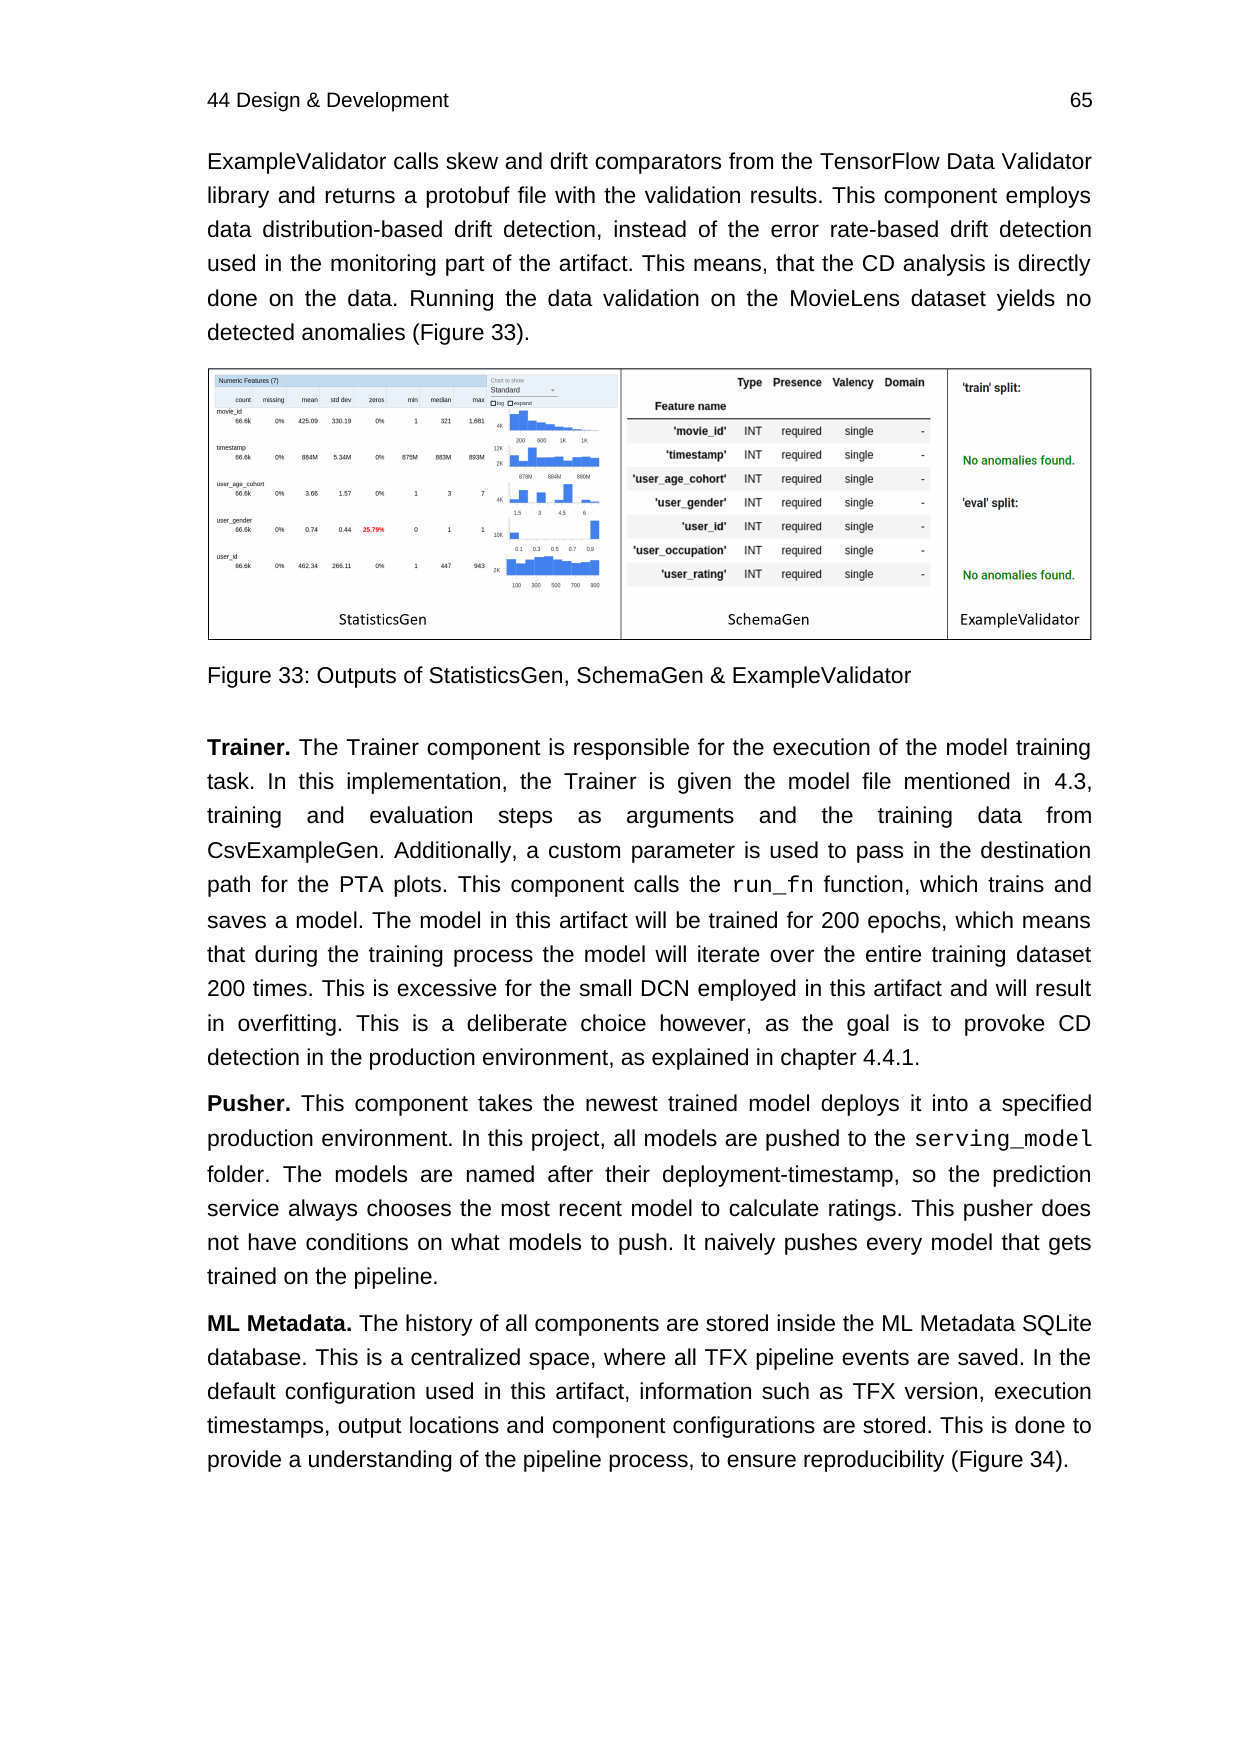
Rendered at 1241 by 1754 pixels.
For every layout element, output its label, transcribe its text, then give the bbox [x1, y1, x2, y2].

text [207, 148, 1092, 345]
text Pusher. This component takes the newest trained model deploys it into a specified production environment. In this project, all models are pushed to the serving_model folder. The models are named after their deployment-timestamp, so the prediction service always chooses the most recent model to calculate ratings. This pusher does not have conditions on what models to push. It naively pushes every model that gets trained on the pipeline. [207, 1090, 1092, 1289]
text Trainer. The Trainer component is responsible for the execution of the model training task. In this implementation, the Trainer is given the model file mentioned in 4.3, training and evaluation steps as arguments and the training data from CsvExampleGen. Additionally, a custom parameter is used to pass in the destination path for the PTA plots. This component calls the run_fn function, which trains and saves a model. The model in this artifact will be trained for 200 epochs, which means that during the training process the model will iterate over the entire training dataset 200 times. This is excessive for the small DCN employed in this artifact and will result in overfitting. This is a deliberate choice however, as the goal is to provoke CD detection in the production environment, as explained in chapter 4.4.1. [207, 734, 1092, 1070]
picture [206, 365, 1093, 643]
text ML Metadata. The history of all components are stored inside the ML Metadata SQLite database. This is a centralized space, where all TFX pipeline events are saved. In the default configuration used in this artifact, information such as TFX version, execution timestamps, output locations and component configurations are stored. This is done to provide a understanding of the pipeline process, to ensure reproducibility (Figure 34). [207, 1310, 1092, 1473]
text Figure 33: Outputs of StatisticsGen, SchemaGen & ExampleValidator [207, 662, 1092, 689]
